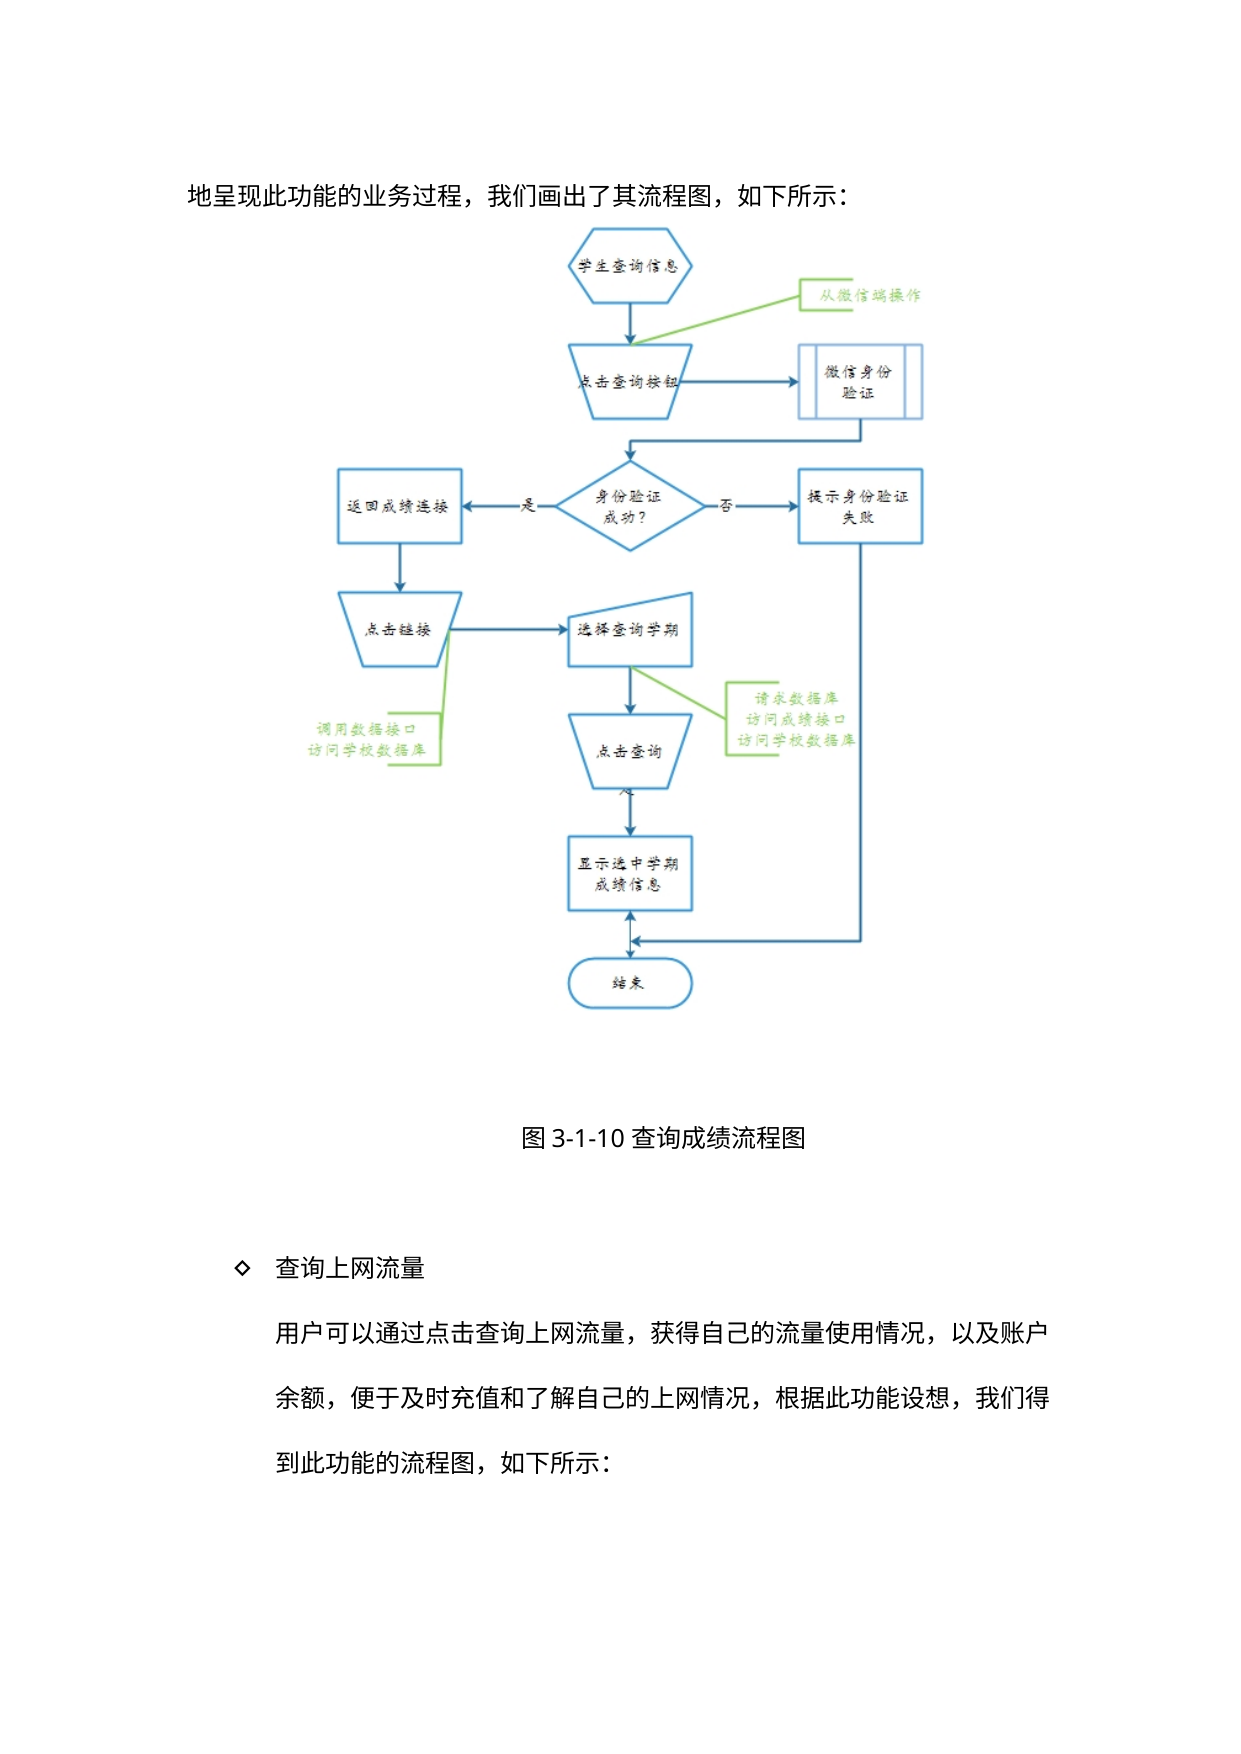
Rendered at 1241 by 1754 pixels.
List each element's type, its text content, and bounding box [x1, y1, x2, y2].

text 图3-1-10 查询成绩流程图 [275, 1104, 1053, 1169]
picture [296, 226, 945, 1011]
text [187, 162, 1053, 227]
list 查询上网流量 [231, 1234, 1053, 1299]
text 用户可以通过点击查询上网流量，获得自己的流量使用情况，以及账户余额，便于及时充值和了解自己的上网情况，根据此功能设想，我们得到此功能的流程图，如下所示： [275, 1299, 1053, 1494]
